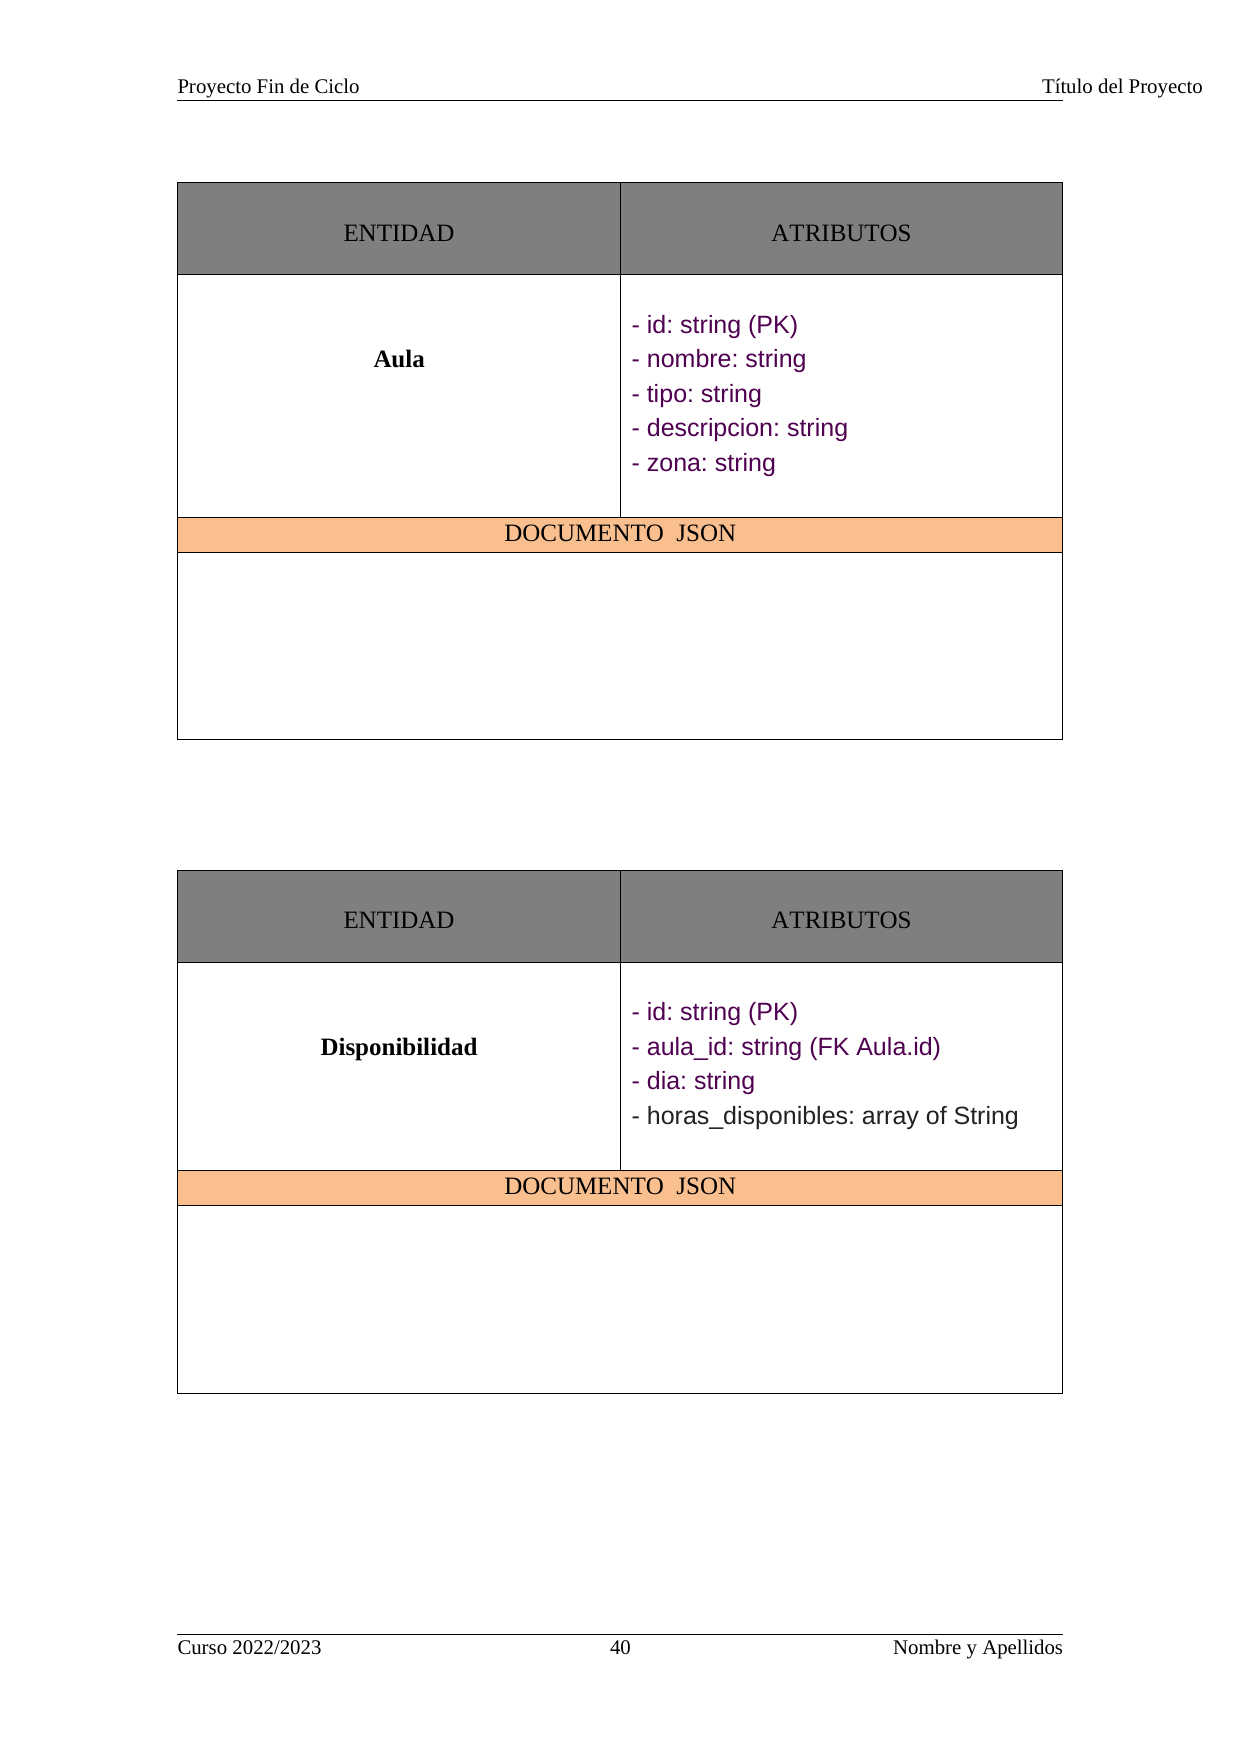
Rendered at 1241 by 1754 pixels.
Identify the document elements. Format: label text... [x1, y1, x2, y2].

table_cell DOCUMENTO JSON [178, 518, 1062, 552]
table_cell [178, 1206, 1062, 1392]
table_header ENTIDAD [178, 871, 620, 962]
table_cell - id: string (PK) - nombre: string - tipo: string - descripcion: string - zona: string [621, 275, 1062, 517]
table_header ATRIBUTOS [621, 871, 1062, 962]
table_cell - id: string (PK) - aula_id: string (FK Aula.id) - dia: string - horas_disponibles: array of String [621, 963, 1062, 1170]
table_header ENTIDAD [178, 183, 620, 274]
table_cell DOCUMENTO JSON [178, 1171, 1062, 1205]
table_header ATRIBUTOS [621, 183, 1062, 274]
table_cell [178, 553, 1062, 739]
table_cell Disponibilidad [178, 963, 620, 1170]
table_cell Aula [178, 275, 620, 517]
